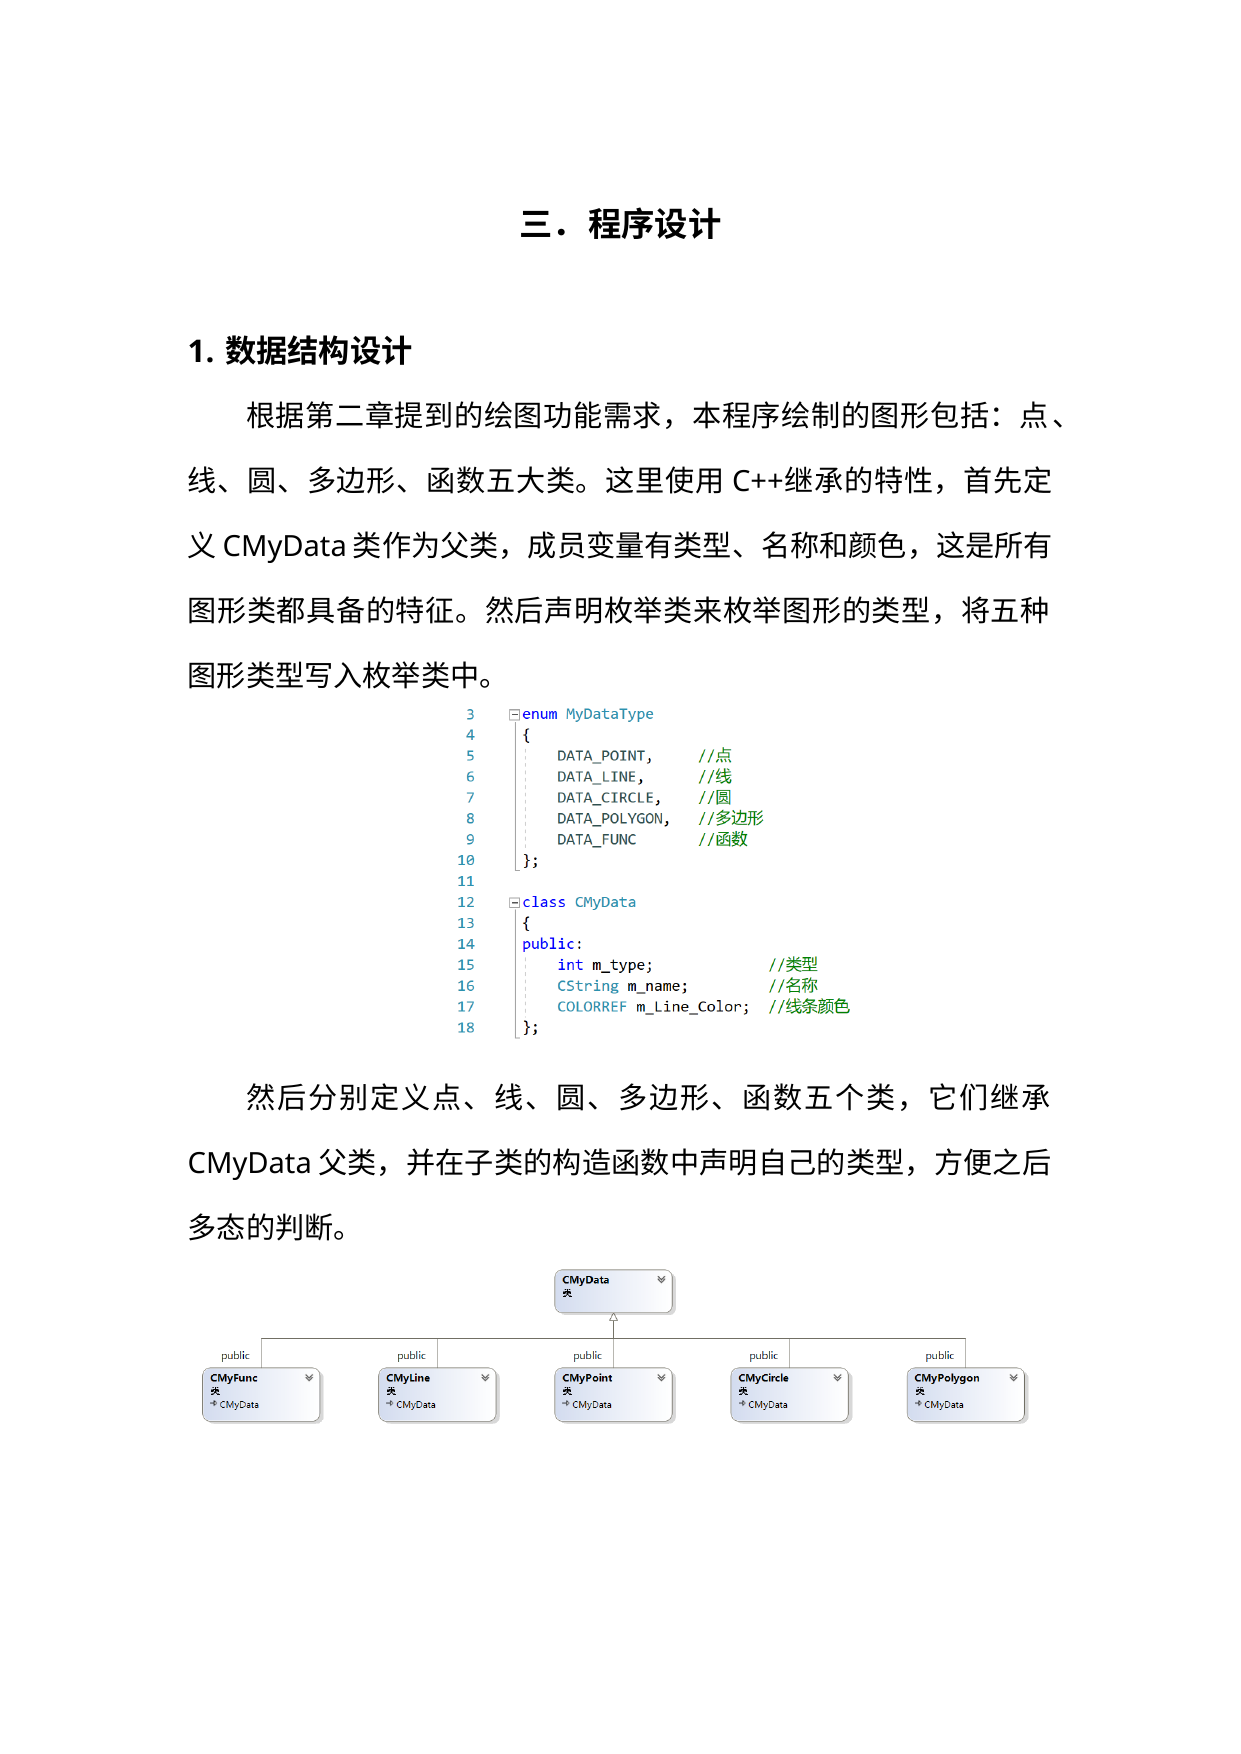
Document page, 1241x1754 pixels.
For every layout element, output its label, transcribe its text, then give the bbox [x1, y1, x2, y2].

subtitle 程序设计 [187, 189, 1053, 254]
list 数据结构设计 [187, 316, 1053, 381]
picture [438, 706, 861, 1040]
picture [187, 1258, 1053, 1440]
text 然后分别定义点、线、圆、多边形、函数五个类，它们继承CMyData父类，并在子类的构造函数中声明自己的类型，方便之后多态的判断。 [187, 1064, 1053, 1258]
text 根据第二章提到的绘图功能需求，本程序绘制的图形包括：点、线、圆、多边形、函数五大类。这里使用C++继承的特性，首先定义CMyData类作为父类，成员变量有类型、名称和颜色，这是所有图形类都具备的特征。然后声明枚举类来枚举图形的类型，将五种图形类型写入枚举类中。 [187, 381, 1053, 706]
